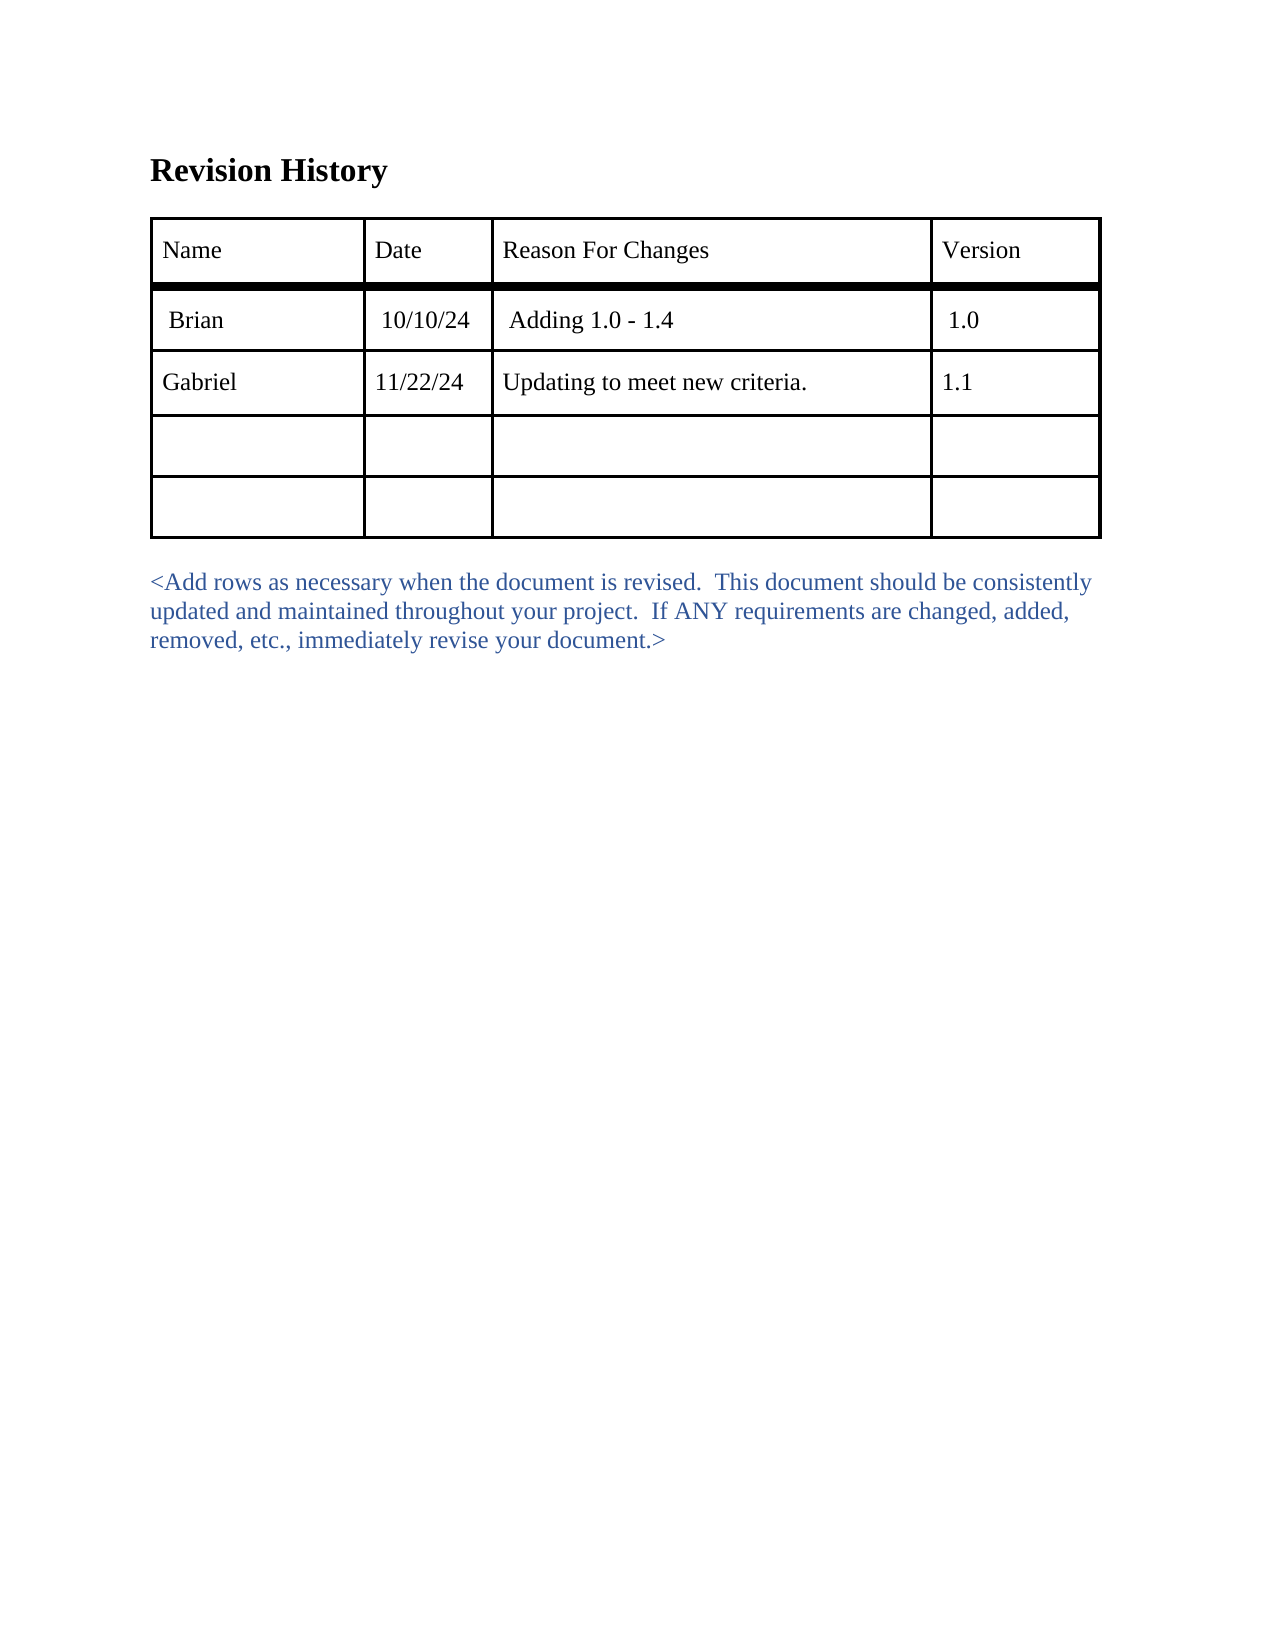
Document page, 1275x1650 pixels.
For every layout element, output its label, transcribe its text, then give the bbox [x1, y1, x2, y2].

table_cell 1.1 [933, 352, 1098, 413]
table_header Date [366, 220, 491, 282]
table_cell [933, 478, 1098, 536]
table_cell [933, 417, 1098, 474]
table_cell Updating to meet new criteria. [494, 352, 930, 413]
text <Add rows as necessary when the document is revised. This document should be consistently updated and maintained throughout your project. If ANY requirements are changed, added, removed, etc., immediately revise your document.> [150, 567, 1125, 654]
table_header Version [933, 220, 1098, 282]
table_header Reason For Changes [494, 220, 930, 282]
table_cell Brian [153, 291, 363, 349]
table_cell Gabriel [153, 352, 363, 413]
table_cell [366, 478, 491, 536]
table_cell [366, 417, 491, 474]
table_cell 10/10/24 [366, 291, 491, 349]
table_header Name [153, 220, 363, 282]
table_cell [494, 478, 930, 536]
text Revision History [150, 150, 1125, 188]
table_cell 11/22/24 [366, 352, 491, 413]
table_cell [153, 417, 363, 474]
table_cell 1.0 [933, 291, 1098, 349]
table_cell [153, 478, 363, 536]
table_cell [494, 417, 930, 474]
table_cell Adding 1.0 - 1.4 [494, 291, 930, 349]
